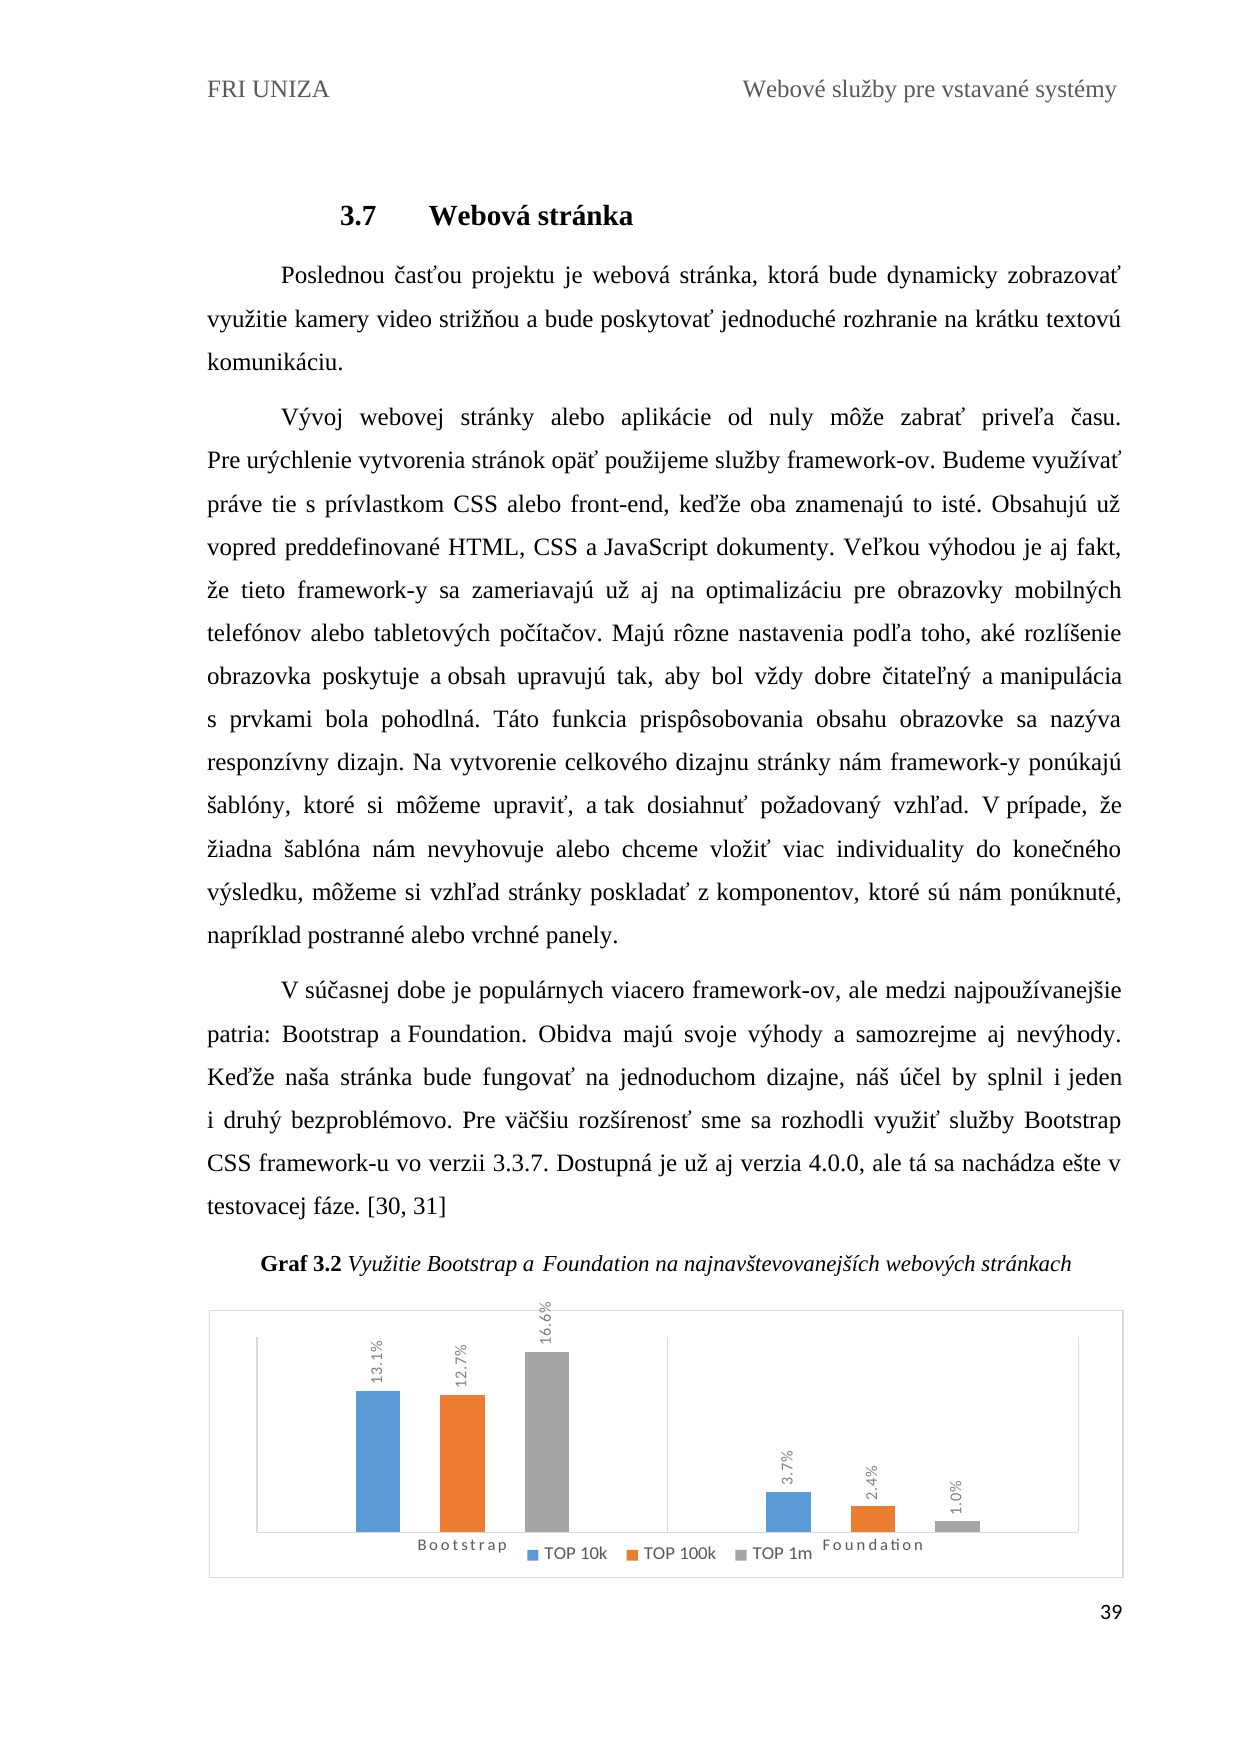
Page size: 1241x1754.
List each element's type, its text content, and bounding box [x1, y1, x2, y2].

text Poslednou časťou projektu je webová stránka, ktorá bude dynamicky zobrazovať využitie kamery video strižňou a bude poskytovať jednoduché rozhranie na krátku textovú komunikáciu. [207, 261, 1122, 376]
subtitle Webová stránka [266, 198, 1122, 231]
text Vývoj webovej stránky alebo aplikácie od nuly môže zabrať priveľa času. Pre urýchlenie vytvorenia stránok opäť použijeme služby framework-ov. Budeme využívať práve tie s prívlastkom CSS alebo front-end, keďže oba znamenajú to isté. Obsahujú už vopred preddefinované HTML, CSS a JavaScript dokumenty. Veľkou výhodou je aj fakt, že tieto framework-y sa zameriavajú už aj na optimalizáciu pre obrazovky mobilných telefónov alebo tabletových počítačov. Majú rôzne nastavenia podľa toho, aké rozlíšenie obrazovka poskytuje a obsah upravujú tak, aby bol vždy dobre čitateľný a manipulácia s prvkami bola pohodlná. Táto funkcia prispôsobovania obsahu obrazovke sa nazýva responzívny dizajn. Na vytvorenie celkového dizajnu stránky nám framework-y ponúkajú šablóny, ktoré si môžeme upraviť, a tak dosiahnuť požadovaný vzhľad. V prípade, že žiadna šablóna nám nevyhovuje alebo chceme vložiť viac individuality do konečného výsledku, môžeme si vzhľad stránky poskladať z komponentov, ktoré sú nám ponúknuté, napríklad postranné alebo vrchné panely. [207, 402, 1122, 949]
text V súčasnej dobe je populárnych viacero framework-ov, ale medzi najpoužívanejšie patria: Bootstrap a Foundation. Obidva majú svoje výhody a samozrejme aj nevýhody. Keďže naša stránka bude fungovať na jednoduchom dizajne, náš účel by splnil i jeden i druhý bezproblémovo. Pre väčšiu rozšírenosť sme sa rozhodli využiť služby Bootstrap CSS framework-u vo verzii 3.3.7. Dostupná je už aj verzia 4.0.0, ale tá sa nachádza ešte v testovacej fáze. [207, 976, 1122, 1220]
